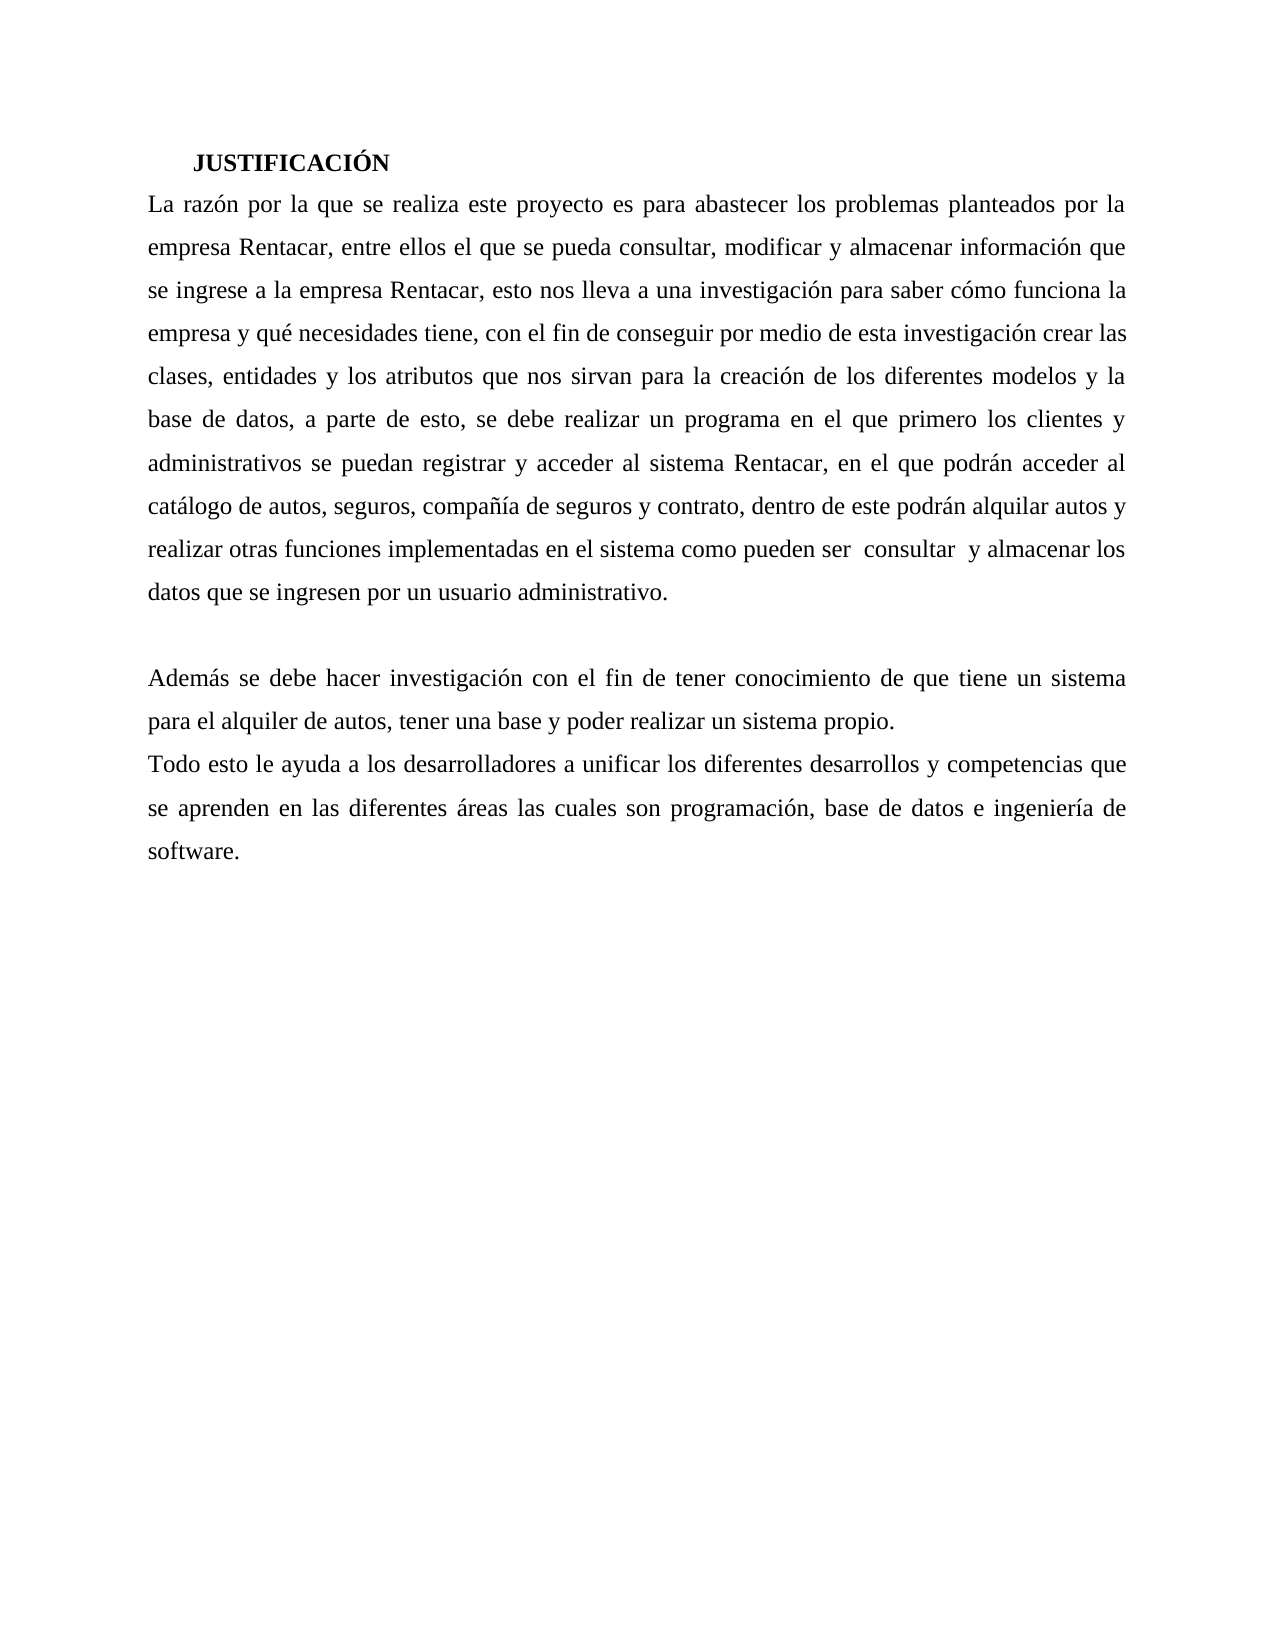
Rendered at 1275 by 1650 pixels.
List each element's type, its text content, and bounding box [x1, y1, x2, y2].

text La razón por la que se realiza este proyecto es para abastecer los problemas planteados por la empresa Rentacar, entre ellos el que se pueda consultar, modificar y almacenar información que se ingrese a la empresa Rentacar, esto nos lleva a una investigación para saber cómo funciona la empresa y qué necesidades tiene, con el fin de conseguir por medio de esta investigación crear las clases, entidades y los atributos que nos sirvan para la creación de los diferentes modelos y la base de datos, a parte de esto, se debe realizar un programa en el que primero los clientes y administrativos se puedan registrar y acceder al sistema Rentacar, en el que podrán acceder al catálogo de autos, seguros, compañía de seguros y contrato, dentro de este podrán alquilar autos y realizar otras funciones implementadas en el sistema como pueden ser consultar y almacenar los datos que se ingresen por un usuario administrativo. [148, 189, 1127, 606]
text Además se debe hacer investigación con el fin de tener conocimiento de que tiene un sistema para el alquiler de autos, tener una base y poder realizar un sistema propio. [148, 663, 1127, 735]
title JUSTIFICACIÓN [193, 148, 1127, 176]
text Todo esto le ayuda a los desarrolladores a unificar los diferentes desarrollos y competencias que se aprenden en las diferentes áreas las cuales son programación, base de datos e ingeniería de software. [148, 749, 1127, 864]
